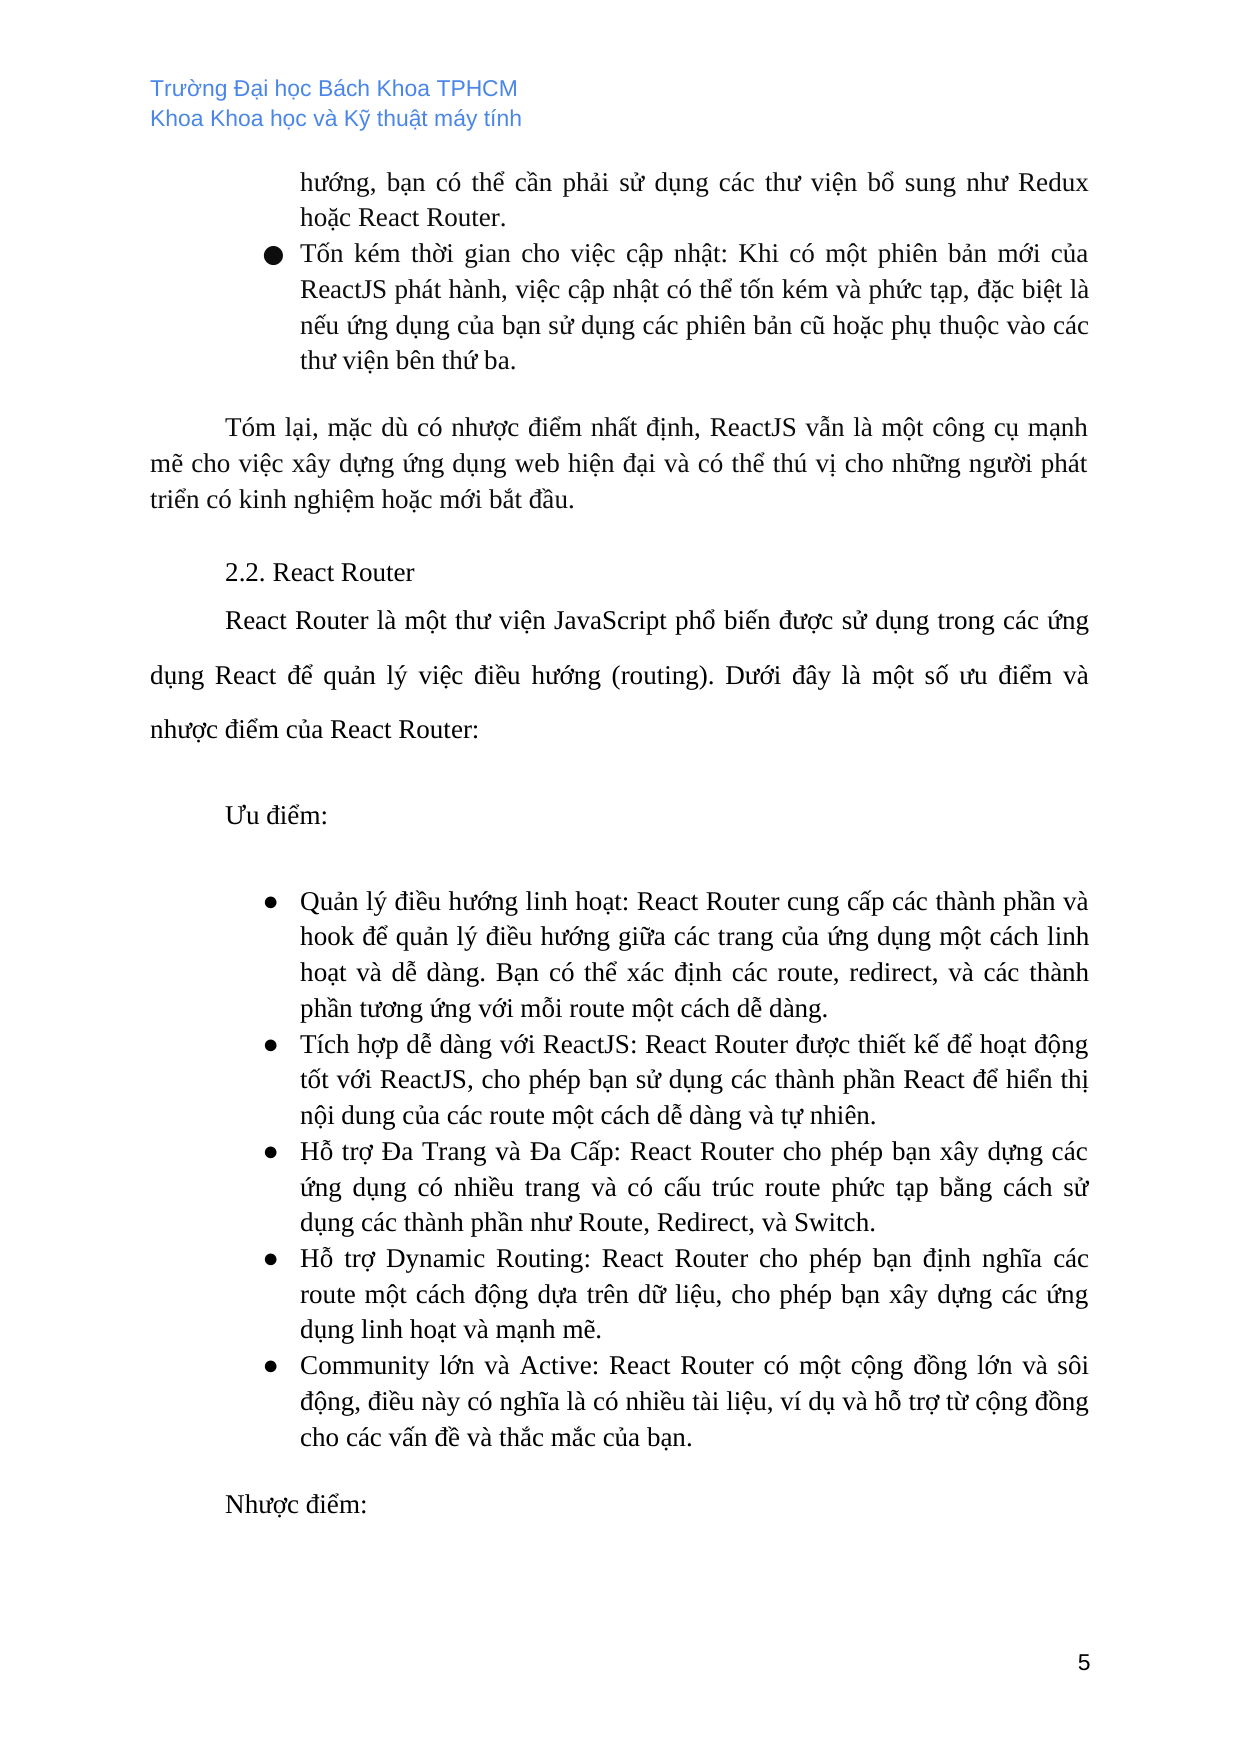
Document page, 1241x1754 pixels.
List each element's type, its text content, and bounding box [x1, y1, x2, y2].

list Quản lý điều hướng linh hoạt: React Router cung cấp các thành phần và hook để quản lý điều hướng giữa các trang của ứng dụng một cách linh hoạt và dễ dàng. Bạn có thể xác định các route, redirect, và các thành phần tương ứng với mỗi route một cách dễ dàng. [262, 885, 1090, 1023]
list Tốn kém thời gian cho việc cập nhật: Khi có một phiên bản mới của ReactJS phát hành, việc cập nhật có thể tốn kém và phức tạp, đặc biệt là nếu ứng dụng của bạn sử dụng các phiên bản cũ hoặc phụ thuộc vào các thư viện bên thứ ba. [262, 237, 1090, 376]
text Ưu điểm: [150, 799, 1090, 830]
text Tóm lại, mặc dù có nhược điểm nhất định, ReactJS vẫn là một công cụ mạnh mẽ cho việc xây dựng ứng dụng web hiện đại và có thể thú vị cho những người phát triển có kinh nghiệm hoặc mới bắt đầu. [150, 411, 1090, 514]
list Hỗ trợ Đa Trang và Đa Cấp: React Router cho phép bạn xây dựng các ứng dụng có nhiều trang và có cấu trúc route phức tạp bằng cách sử dụng các thành phần như Route, Redirect, và Switch. [262, 1135, 1090, 1237]
list Tích hợp dễ dàng với ReactJS: React Router được thiết kế để hoạt động tốt với ReactJS, cho phép bạn sử dụng các thành phần React để hiển thị nội dung của các route một cách dễ dàng và tự nhiên. [262, 1028, 1090, 1130]
text React Router là một thư viện JavaScript phổ biến được sử dụng trong các ứng dụng React để quản lý việc điều hướng (routing). Dưới đây là một số ưu điểm và nhược điểm của React Router: [150, 604, 1090, 744]
list Community lớn và Active: React Router có một cộng đồng lớn và sôi động, điều này có nghĩa là có nhiều tài liệu, ví dụ và hỗ trợ từ cộng đồng cho các vấn đề và thắc mắc của bạn. [262, 1349, 1090, 1452]
list Hỗ trợ Dynamic Routing: React Router cho phép bạn định nghĩa các route một cách động dựa trên dữ liệu, cho phép bạn xây dựng các ứng dụng linh hoạt và mạnh mẽ. [262, 1242, 1090, 1345]
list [262, 166, 1090, 232]
text Nhược điểm: [150, 1488, 1090, 1519]
subtitle 2.2. React Router [225, 556, 1090, 587]
